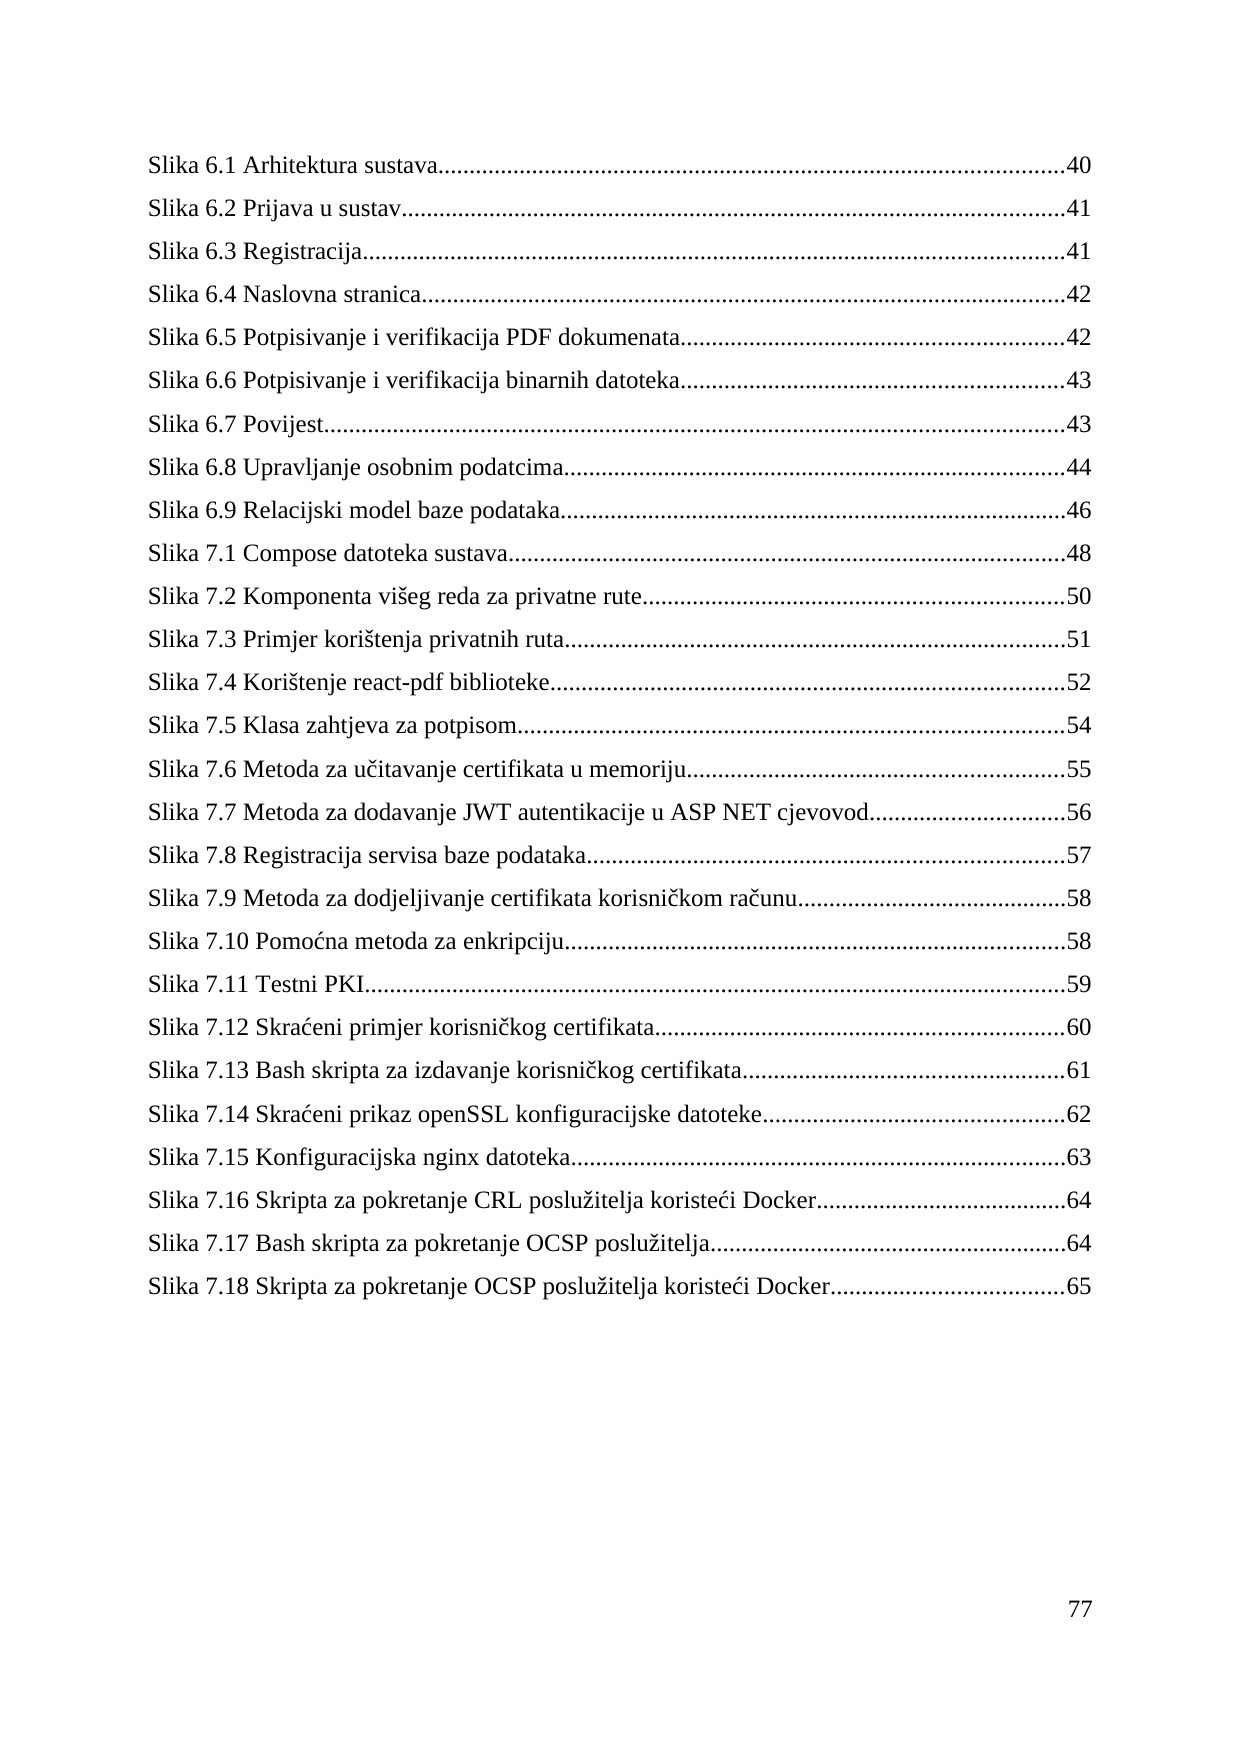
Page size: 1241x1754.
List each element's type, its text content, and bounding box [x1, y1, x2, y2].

text Slika 6.7 Povijest 43 [148, 409, 1092, 437]
text Slika 6.2 Prijava u sustav 41 [148, 193, 1092, 222]
text Slika 7.9 Metoda za dodjeljivanje certifikata korisničkom računu 58 [148, 883, 1092, 912]
text Slika 6.9 Relacijski model baze podataka 46 [148, 495, 1092, 524]
text Slika 7.13 Bash skripta za izdavanje korisničkog certifikata 61 [148, 1056, 1092, 1084]
text Slika 7.1 Compose datoteka sustava 48 [148, 538, 1092, 567]
text Slika 6.1 Arhitektura sustava 40 [148, 150, 1092, 179]
text Slika 7.12 Skraćeni primjer korisničkog certifikata 60 [148, 1012, 1092, 1041]
text Slika 7.17 Bash skripta za pokretanje OCSP poslužitelja 64 [148, 1228, 1092, 1257]
text Slika 7.6 Metoda za učitavanje certifikata u memoriju 55 [148, 754, 1092, 782]
text Slika 7.16 Skripta za pokretanje CRL poslužitelja koristeći Docker 64 [148, 1185, 1092, 1214]
text Slika 7.18 Skripta za pokretanje OCSP poslužitelja koristeći Docker 65 [148, 1271, 1092, 1300]
text Slika 6.6 Potpisivanje i verifikacija binarnih datoteka 43 [148, 366, 1092, 394]
text Slika 7.11 Testni PKI 59 [148, 969, 1092, 998]
text Slika 7.3 Primjer korištenja privatnih ruta 51 [148, 624, 1092, 653]
text Slika 7.2 Komponenta višeg reda za privatne rute 50 [148, 581, 1092, 610]
text Slika 6.3 Registracija 41 [148, 236, 1092, 265]
text Slika 7.8 Registracija servisa baze podataka 57 [148, 840, 1092, 869]
text Slika 7.10 Pomoćna metoda za enkripciju 58 [148, 926, 1092, 955]
text Slika 7.15 Konfiguracijska nginx datoteka 63 [148, 1142, 1092, 1171]
text Slika 7.14 Skraćeni prikaz openSSL konfiguracijske datoteke 62 [148, 1099, 1092, 1127]
text Slika 7.4 Korištenje react-pdf biblioteke 52 [148, 667, 1092, 696]
text Slika 6.5 Potpisivanje i verifikacija PDF dokumenata 42 [148, 322, 1092, 351]
text Slika 7.7 Metoda za dodavanje JWT autentikacije u ASP NET cjevovod 56 [148, 797, 1092, 826]
text Slika 6.8 Upravljanje osobnim podatcima 44 [148, 452, 1092, 481]
text Slika 6.4 Naslovna stranica 42 [148, 279, 1092, 308]
text Slika 7.5 Klasa zahtjeva za potpisom 54 [148, 711, 1092, 739]
